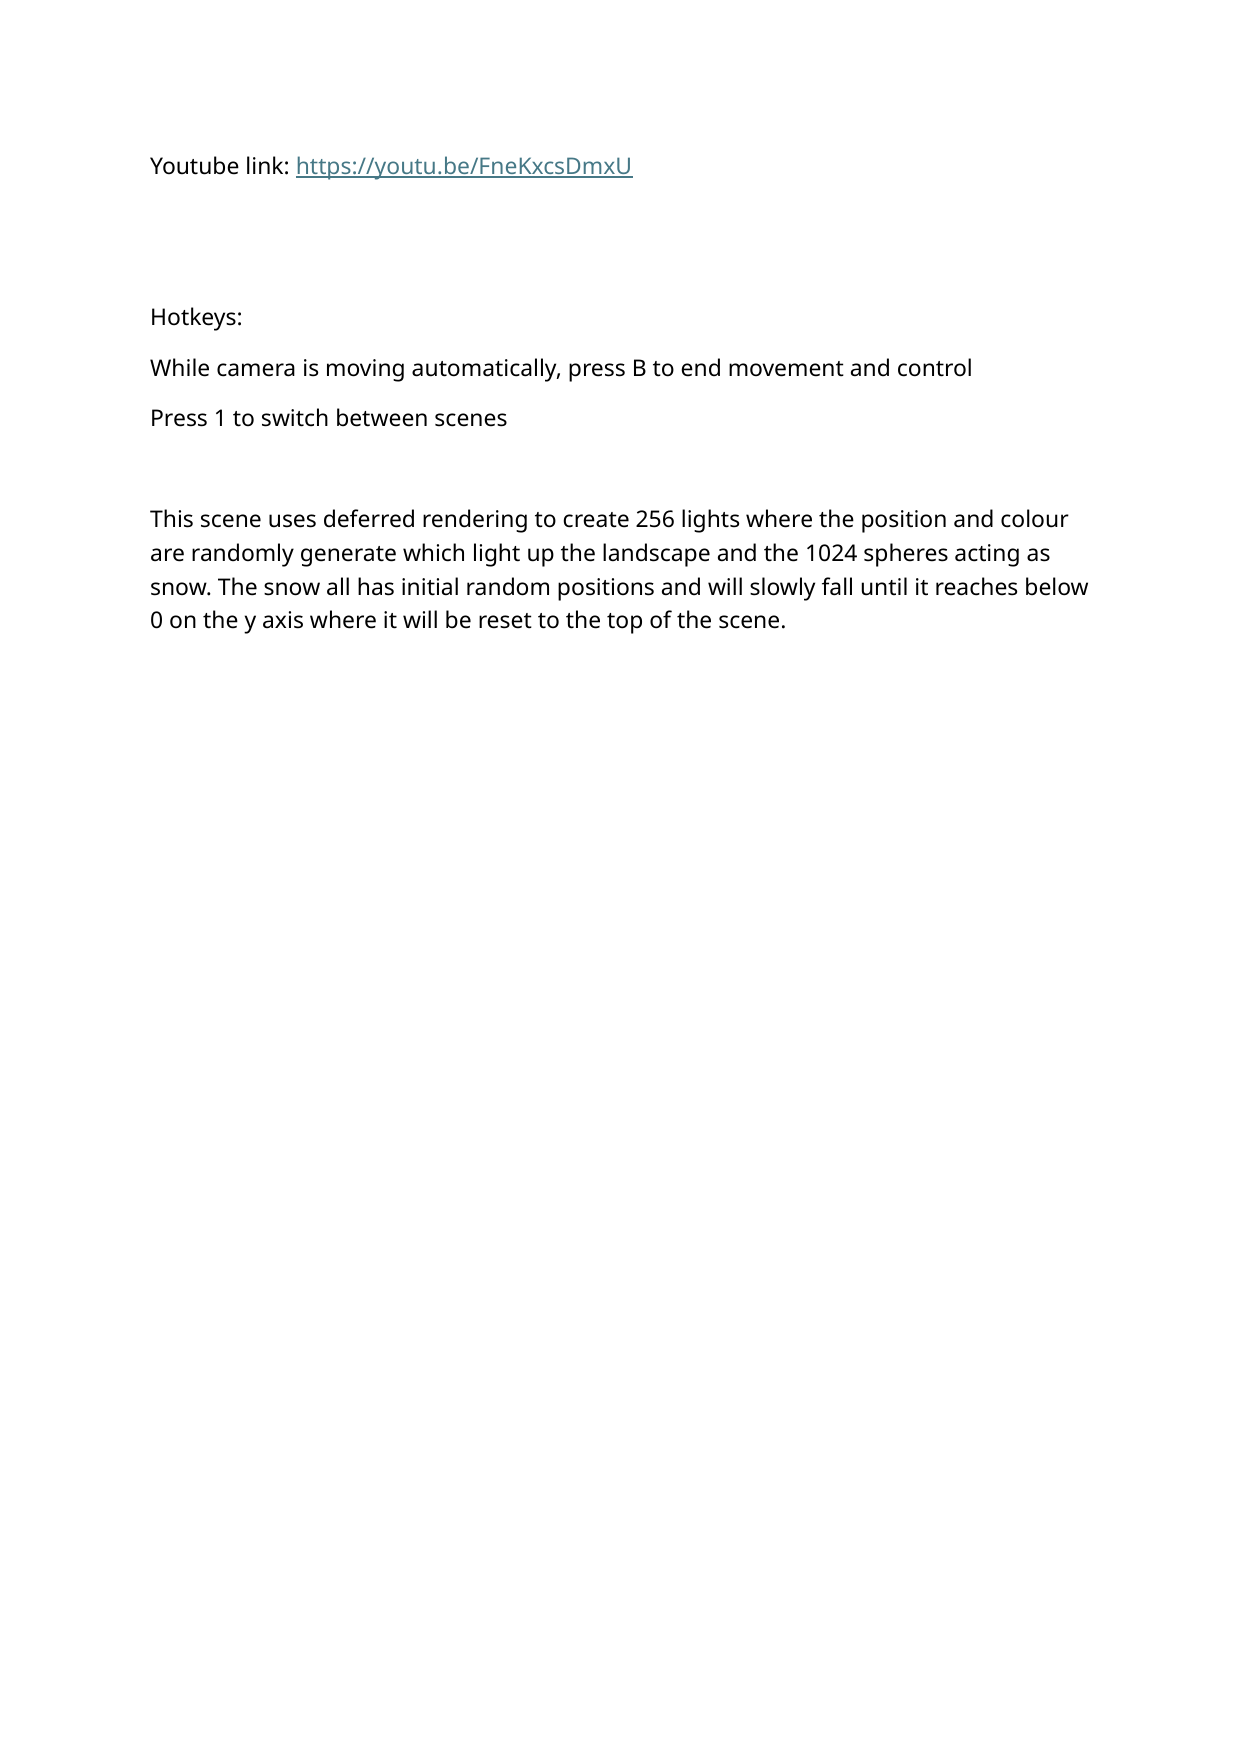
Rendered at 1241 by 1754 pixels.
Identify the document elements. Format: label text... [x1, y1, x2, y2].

text While camera is moving automatically, press B to end movement and control [150, 352, 1090, 383]
text Hotkeys: [150, 301, 1090, 332]
text Press 1 to switch between scenes [150, 402, 1090, 433]
text This scene uses deferred rendering to create 256 lights where the position and colour are randomly generate which light up the landscape and the 1024 spheres acting as snow. The snow all has initial random positions and will slowly fall until it reaches below 0 on the y axis where it will be reset to the top of the scene. [150, 503, 1090, 635]
text Youtube link: https://youtu.be/FneKxcsDmxU [150, 150, 1090, 181]
